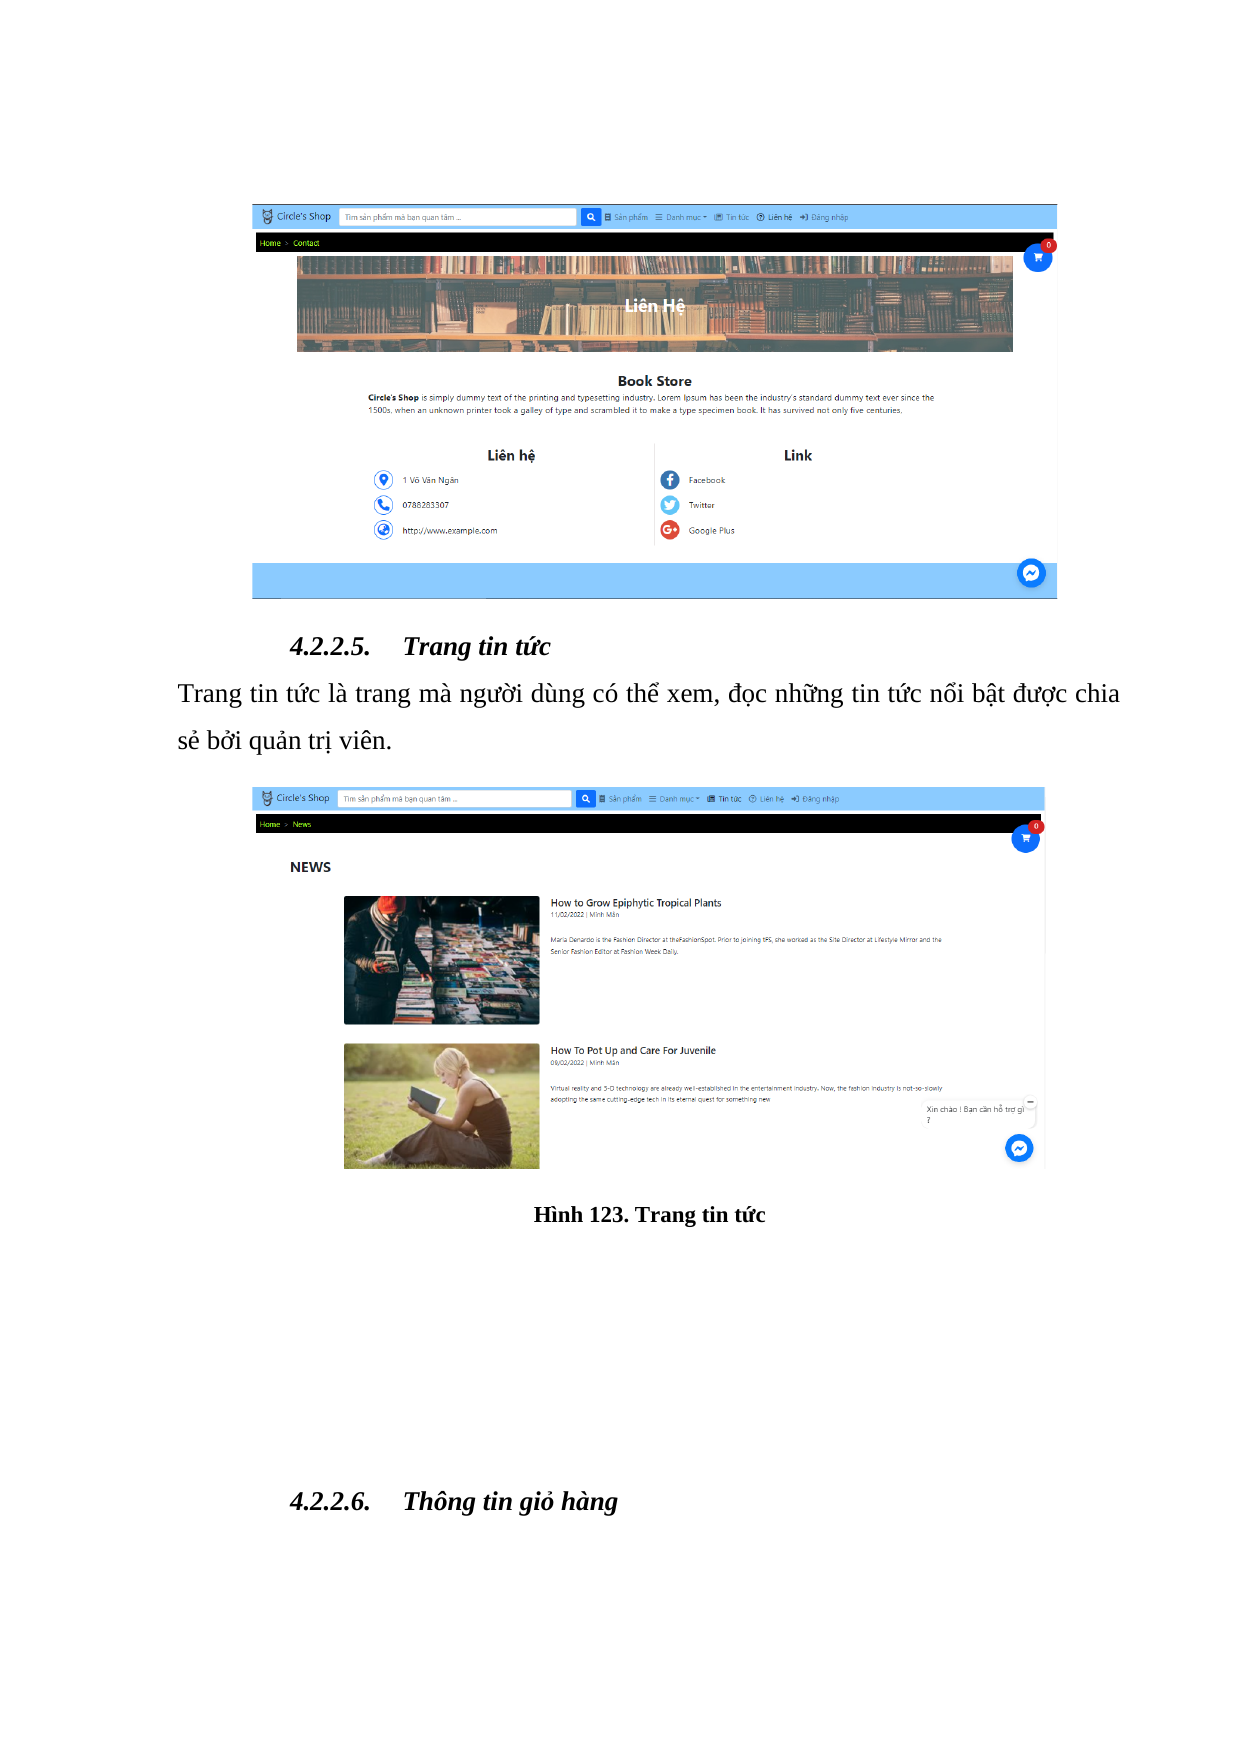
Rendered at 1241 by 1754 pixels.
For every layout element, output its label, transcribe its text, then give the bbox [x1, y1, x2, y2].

list Trang tin tức là trang mà người dùng có thể xem, đọc những tin tức nổi bật được chia sẻ bởi quản trị viên. [177, 677, 1122, 755]
picture [252, 787, 1046, 1169]
text Hình 123. Trang tin tức [177, 1201, 1122, 1227]
list Trang tin tức [290, 630, 1122, 662]
picture [252, 204, 1058, 599]
list Thông tin giỏ hàng [290, 1486, 1122, 1517]
